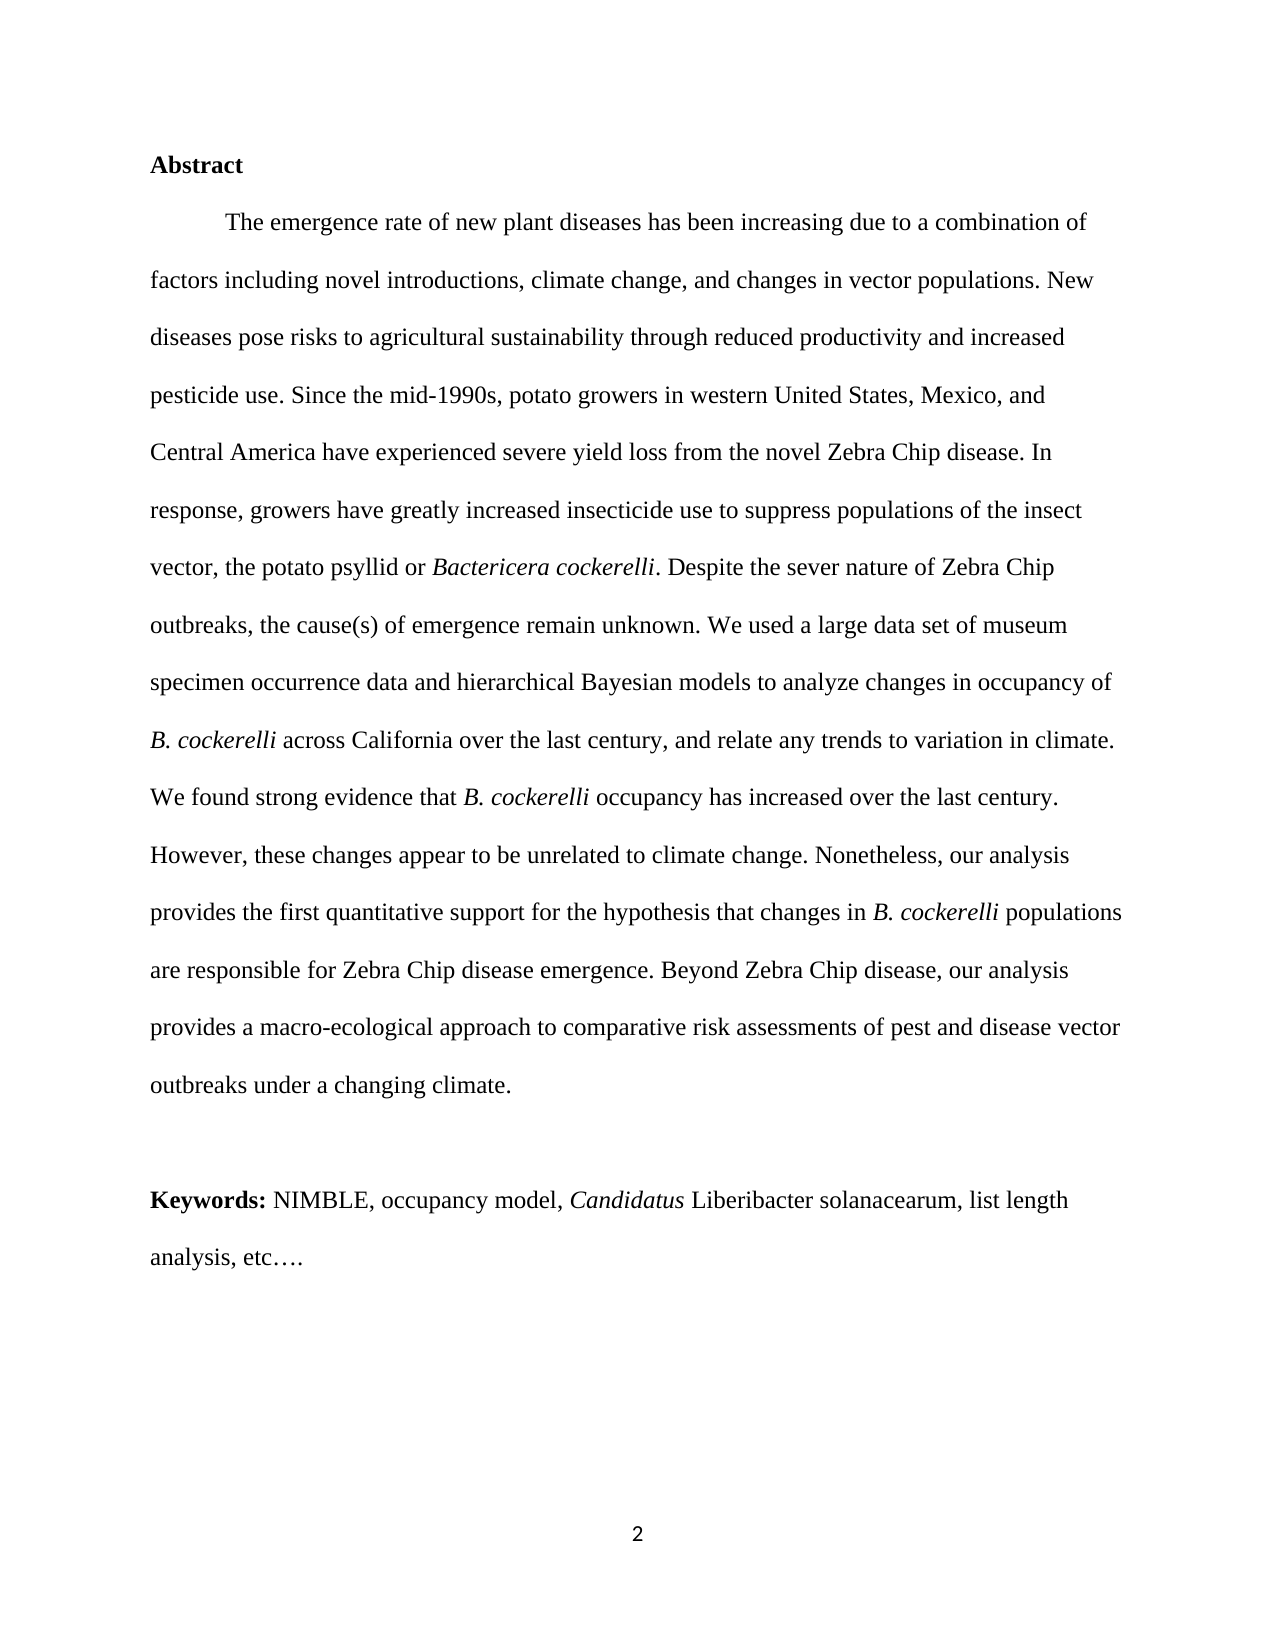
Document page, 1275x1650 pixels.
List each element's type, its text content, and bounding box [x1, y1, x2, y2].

text Abstract [150, 150, 1125, 179]
text Keywords: NIMBLE, occupancy model, Candidatus Liberibacter solanacearum, list length analysis, etc…. [150, 1185, 1125, 1271]
text The emergence rate of new plant diseases has been increasing due to a combination of factors including novel introductions, climate change, and changes in vector populations. New diseases pose risks to agricultural sustainability through reduced productivity and increased pesticide use. Since the mid-1990s, potato growers in western United States, Mexico, and Central America have experienced severe yield loss from the novel Zebra Chip disease. In response, growers have greatly increased insecticide use to suppress populations of the insect vector, the potato psyllid or Bactericera cockerelli. Despite the sever nature of Zebra Chip outbreaks, the cause(s) of emergence remain unknown. We used a large data set of museum specimen occurrence data and hierarchical Bayesian models to analyze changes in occupancy of B. cockerelli across California over the last century, and relate any trends to variation in climate. We found strong evidence that B. cockerelli occupancy has increased over the last century. However, these changes appear to be unrelated to climate change. Nonetheless, our analysis provides the first quantitative support for the hypothesis that changes in B. cockerelli populations are responsible for Zebra Chip disease emergence. Beyond Zebra Chip disease, our analysis provides a macro-ecological approach to comparative risk assessments of pest and disease vector outbreaks under a changing climate. [150, 207, 1125, 1099]
